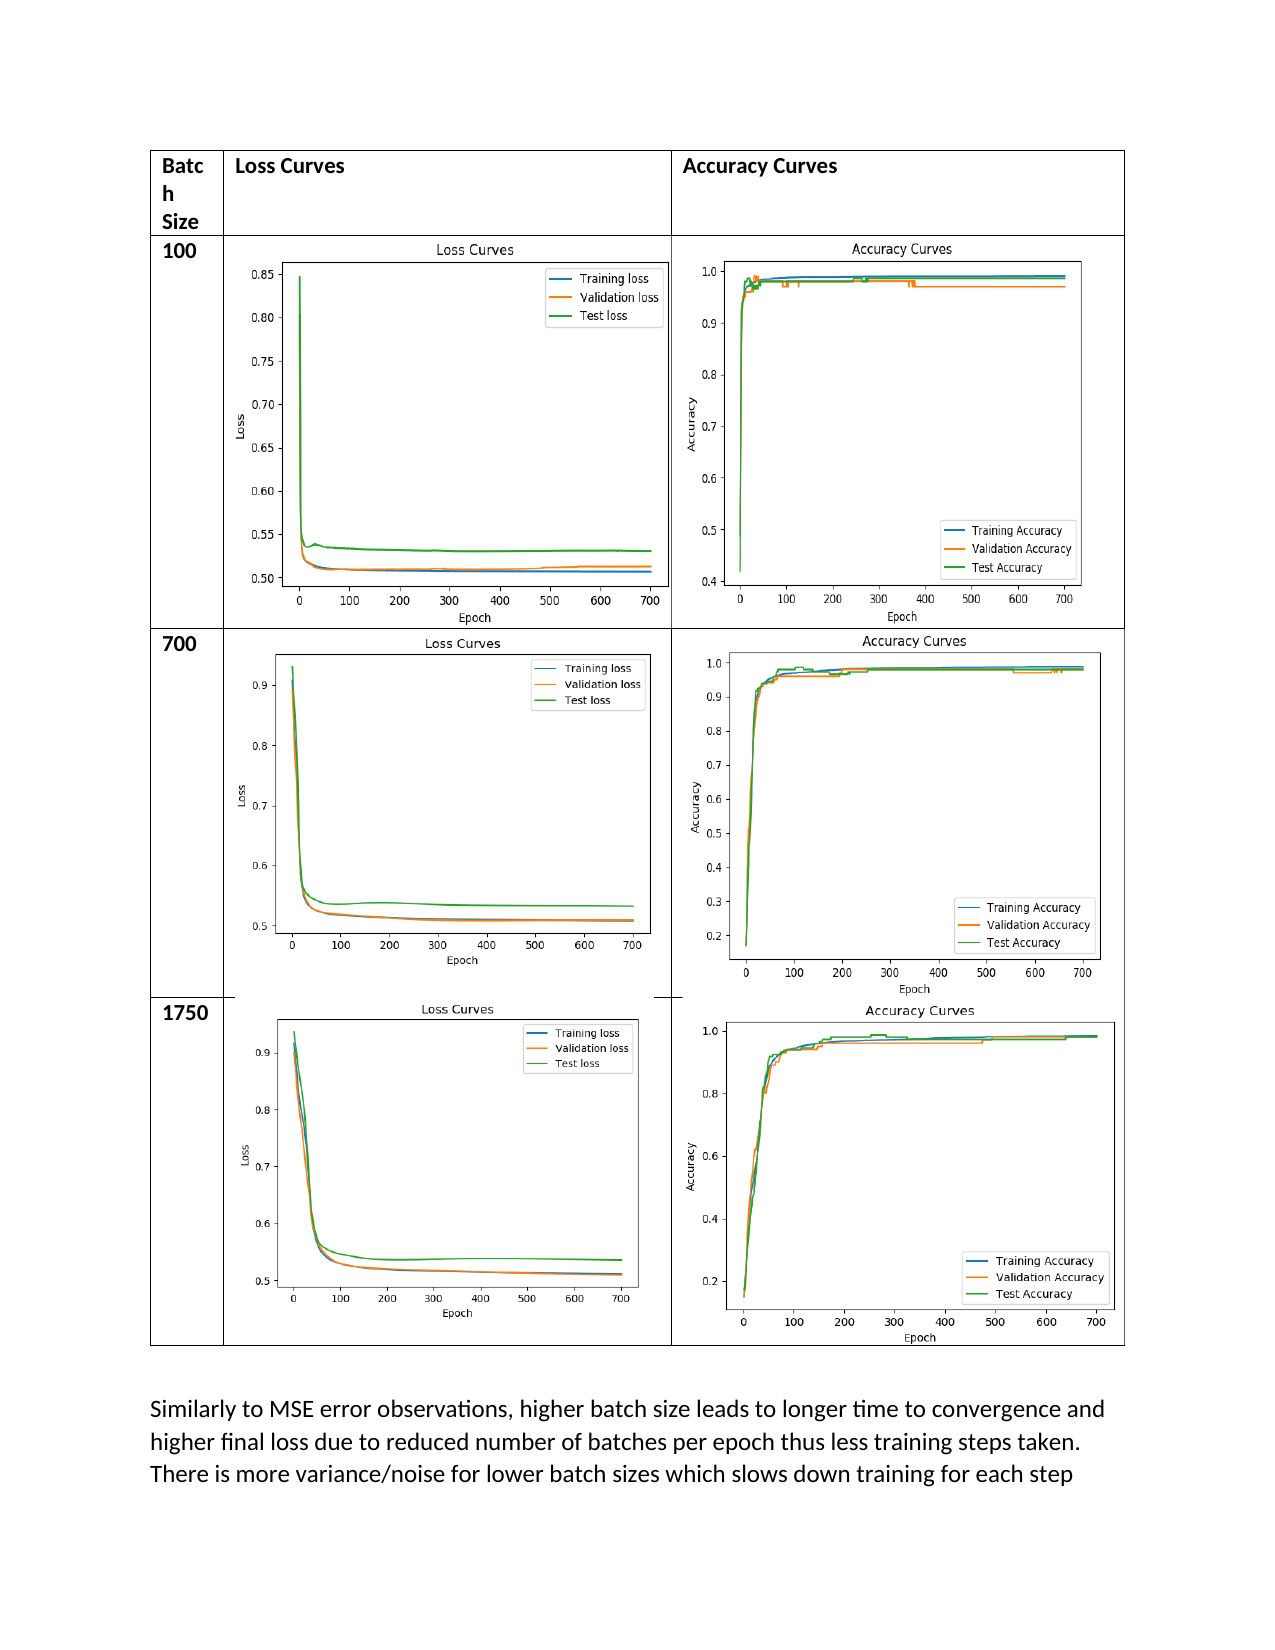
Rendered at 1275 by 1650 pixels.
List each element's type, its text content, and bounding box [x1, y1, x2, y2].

table_cell [672, 236, 1124, 628]
table_cell [224, 998, 671, 1345]
table_cell 700 [151, 629, 223, 997]
table_cell Batch Size [151, 151, 223, 235]
table_cell Accuracy Curves [672, 151, 1124, 235]
picture [682, 236, 1097, 624]
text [150, 1393, 1125, 1489]
table_cell [672, 998, 682, 1345]
table_cell [672, 629, 682, 997]
picture [235, 629, 664, 969]
table_cell 100 [151, 236, 223, 628]
picture [235, 997, 654, 1320]
table_cell Loss Curves [224, 151, 671, 235]
table_cell 1750 [151, 998, 223, 1345]
picture [235, 236, 672, 628]
picture [682, 629, 1125, 1345]
table_cell [224, 236, 235, 628]
table_cell [224, 629, 671, 997]
